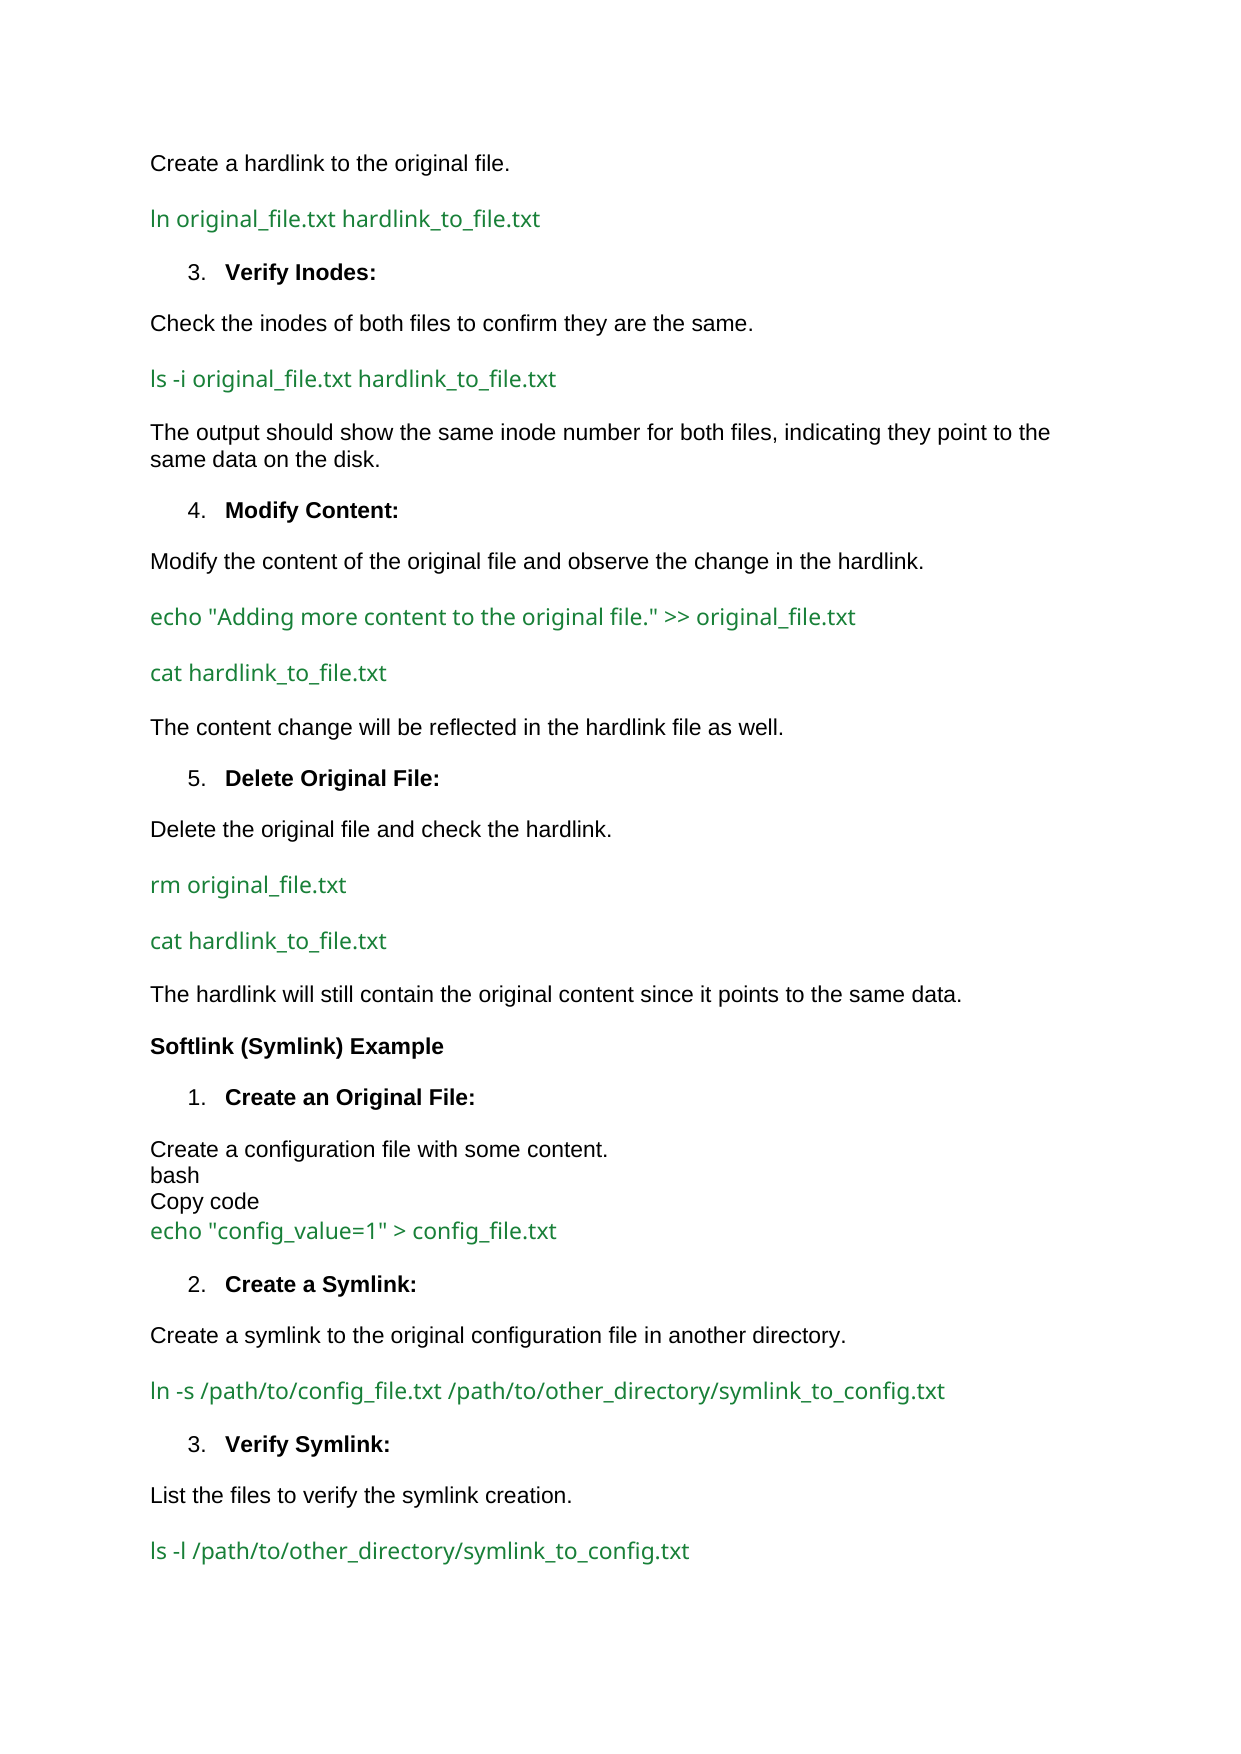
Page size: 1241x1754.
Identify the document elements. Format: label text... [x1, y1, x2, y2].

text The output should show the same inode number for both files, indicating they point to the same data on the disk. [150, 419, 1090, 472]
text cat hardlink_to_file.txt [150, 657, 1090, 688]
text Modify the content of the original file and observe the change in the hardlink. echo "Adding more content to the original file." >> original_file.txt [150, 548, 1090, 632]
list Create an Original File: [187, 1084, 1090, 1111]
text The hardlink will still contain the original content since it points to the same data. [150, 981, 1090, 1008]
list Verify Inodes: [187, 259, 1090, 285]
text Check the inodes of both files to confirm they are the same. ls -i original_file.txt hardlink_to_file.txt [150, 310, 1090, 394]
subtitle Softlink (Symlink) Example [150, 1033, 1090, 1059]
text Create a symlink to the original configuration file in another directory. ln -s /path/to/config_file.txt /path/to/other_directory/symlink_to_config.txt [150, 1322, 1090, 1406]
list Verify Symlink: [187, 1431, 1090, 1457]
text Create a hardlink to the original file. ln original_file.txt hardlink_to_file.txt [150, 150, 1090, 234]
list Modify Content: [187, 497, 1090, 523]
text Create a configuration file with some content. bash Copy code echo "config_value=1" > config_file.txt [150, 1136, 1090, 1246]
list Create a Symlink: [187, 1271, 1090, 1297]
text cat hardlink_to_file.txt [150, 925, 1090, 956]
text List the files to verify the symlink creation. ls -l /path/to/other_directory/symlink_to_config.txt [150, 1482, 1090, 1566]
text Delete the original file and check the hardlink. rm original_file.txt [150, 816, 1090, 900]
text The content change will be reflected in the hardlink file as well. [150, 713, 1090, 740]
list Delete Original File: [187, 765, 1090, 791]
